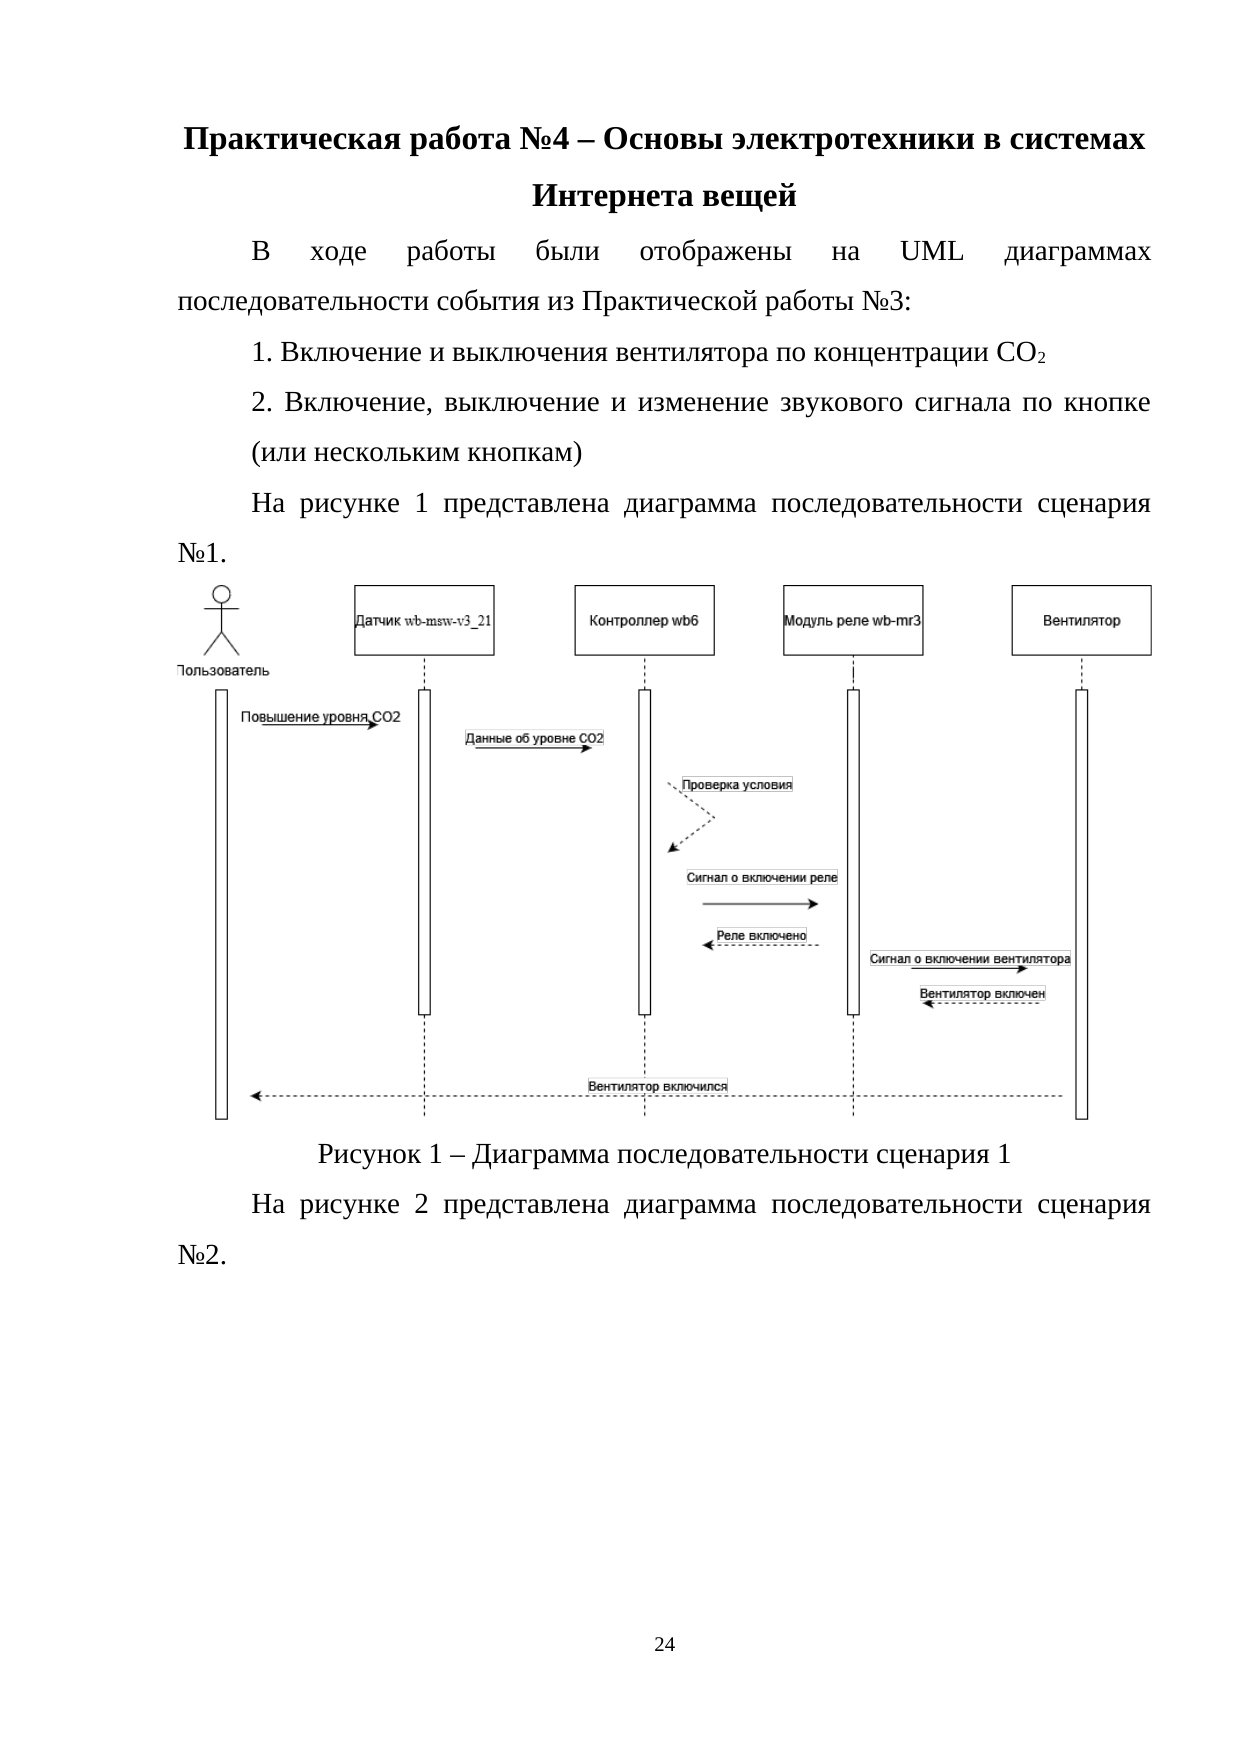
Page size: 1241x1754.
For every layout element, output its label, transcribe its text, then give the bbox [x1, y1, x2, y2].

picture [177, 585, 1152, 1121]
text 1. Включение и выключения вентилятора по концентрации CO2 [251, 334, 1152, 367]
text На рисунке 2 представлена диаграмма последовательности сценария №2. [177, 1186, 1152, 1270]
text На рисунке 1 представлена диаграмма последовательности сценария №1. [177, 485, 1152, 568]
text В ходе работы были отображены на UML диаграммах последовательности события из Практической работы №3: [177, 233, 1152, 317]
text Рисунок 1 – Диаграмма последовательности сценария 1 [177, 1136, 1152, 1170]
text Практическая работа №4 – Основы электротехники в системах Интернета вещей [177, 118, 1152, 214]
text 2. Включение, выключение и изменение звукового сигнала по кнопке (или нескольким кнопкам) [251, 384, 1152, 468]
